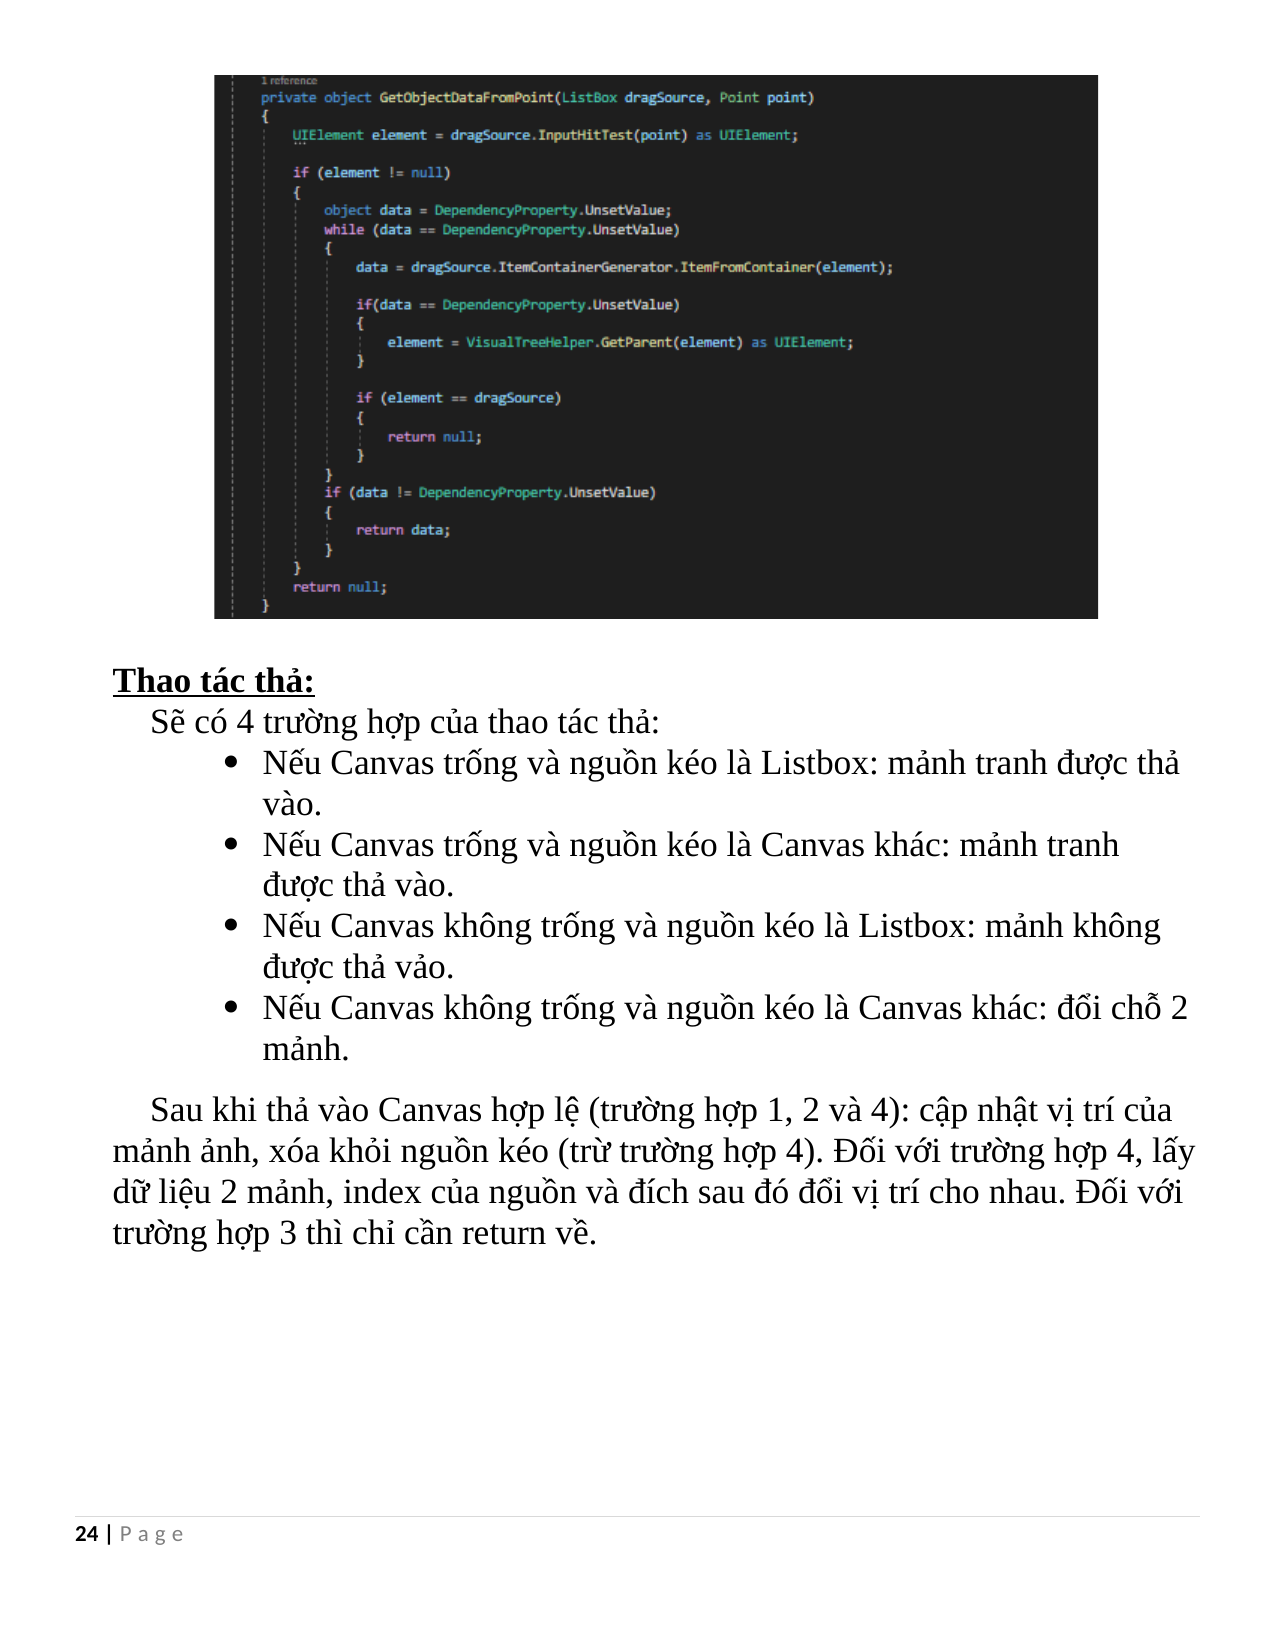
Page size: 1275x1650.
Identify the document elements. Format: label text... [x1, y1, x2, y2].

list Sẽ có 4 trường hợp của thao tác thả: [112, 700, 1200, 741]
picture [214, 75, 1099, 619]
list Nếu Canvas không trống và nguồn kéo là Canvas khác: đổi chỗ 2 mảnh. [225, 986, 1200, 1068]
text Sau khi thả vào Canvas hợp lệ (trường hợp 1, 2 và 4): cập nhật vị trí của mảnh ảnh, xóa khỏi nguồn kéo (trừ trường hợp 4). Đối với trường hợp 4, lấy dữ liệu 2 mảnh, index của nguồn và đích sau đó đổi vị trí cho nhau. Đối với trường hợp 3 thì chỉ cần return về. [112, 1089, 1200, 1252]
list Thao tác thả: [112, 659, 1200, 700]
list Nếu Canvas trống và nguồn kéo là Listbox: mảnh tranh được thả vào. [225, 741, 1200, 823]
list Nếu Canvas không trống và nguồn kéo là Listbox: mảnh không được thả vảo. [225, 904, 1200, 986]
list Nếu Canvas trống và nguồn kéo là Canvas khác: mảnh tranh được thả vào. [225, 823, 1200, 904]
